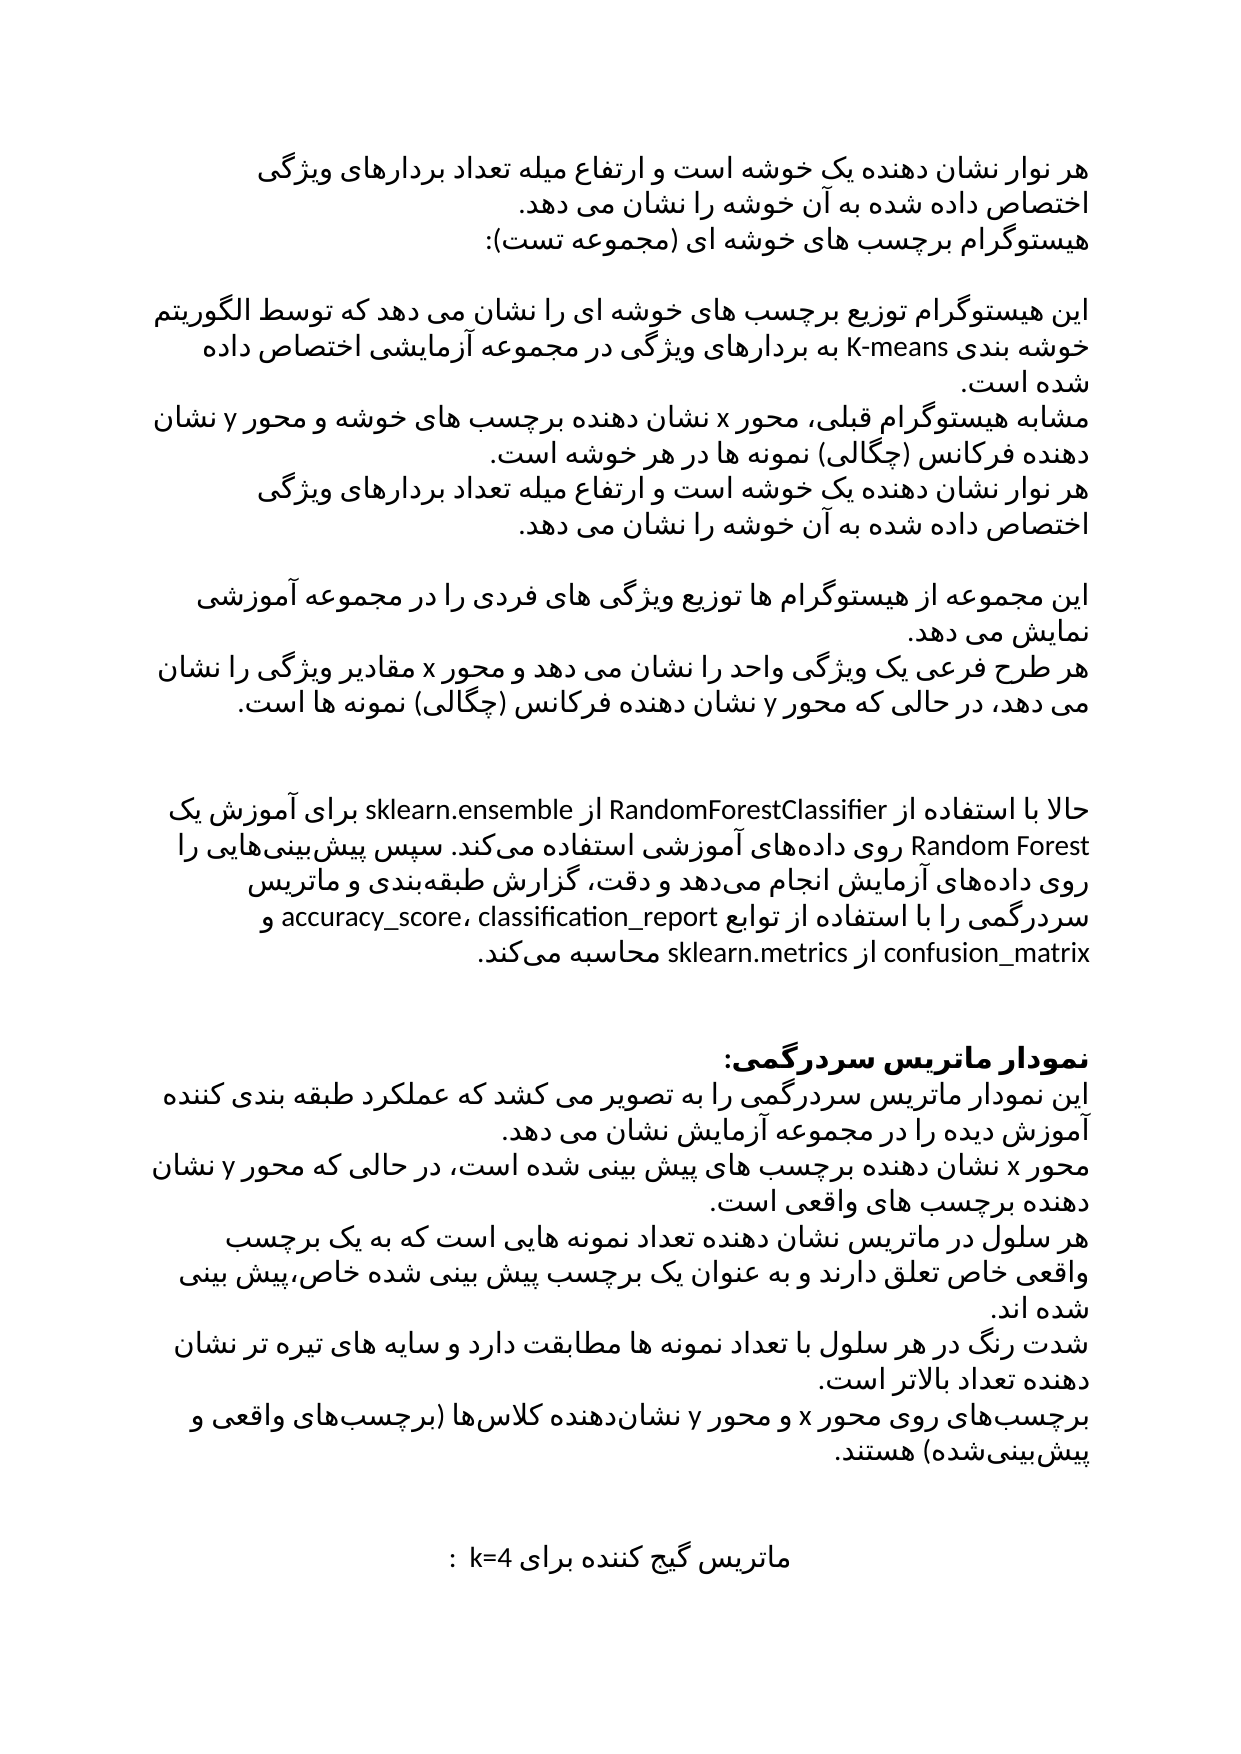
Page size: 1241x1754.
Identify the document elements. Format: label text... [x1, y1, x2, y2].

text این مجموعه از هیستوگرام ها توزیع ویژگی های فردی را در مجموعه آموزشی نمایش می دهد. [150, 577, 1090, 649]
text ماتریس گیج کننده برای k=4 : [150, 1539, 1090, 1575]
text محور x نشان دهنده برچسب های پیش بینی شده است، در حالی که محور y نشان دهنده برچسب های واقعی است. [150, 1147, 1090, 1219]
text مشابه هیستوگرام قبلی، محور x نشان دهنده برچسب های خوشه و محور y نشان دهنده فرکانس (چگالی) نمونه ها در هر خوشه است. [150, 399, 1090, 471]
text هر نوار نشان دهنده یک خوشه است و ارتفاع میله تعداد بردارهای ویژگی اختصاص داده شده به آن خوشه را نشان می دهد. [150, 471, 1090, 542]
text حالا با استفاده از RandomForestClassifier از sklearn.ensemble برای آموزش یک Random Forest روی داده‌های آموزشی استفاده می‌کند. سپس پیش‌بینی‌هایی را روی داده‌های آزمایش انجام می‌دهد و دقت، گزارش طبقه‌بندی و ماتریس سردرگمی را با استفاده از توابع accuracy_score، classification_report و confusion_matrix از sklearn.metrics محاسبه می‌کند. [150, 791, 1090, 969]
text هر طرح فرعی یک ویژگی واحد را نشان می دهد و محور x مقادیر ویژگی را نشان می دهد، در حالی که محور y نشان دهنده فرکانس (چگالی) نمونه ها است. [150, 649, 1090, 720]
text هر نوار نشان دهنده یک خوشه است و ارتفاع میله تعداد بردارهای ویژگی اختصاص داده شده به آن خوشه را نشان می دهد. [150, 150, 1090, 221]
text هیستوگرام برچسب های خوشه ای (مجموعه تست): [150, 221, 1090, 257]
text شدت رنگ در هر سلول با تعداد نمونه ها مطابقت دارد و سایه های تیره تر نشان دهنده تعداد بالاتر است. [150, 1326, 1090, 1397]
text هر سلول در ماتریس نشان دهنده تعداد نمونه هایی است که به یک برچسب واقعی خاص تعلق دارند و به عنوان یک برچسب پیش بینی شده خاص،پیش بینی شده اند. [150, 1219, 1090, 1326]
text این نمودار ماتریس سردرگمی را به تصویر می کشد که عملکرد طبقه بندی کننده آموزش دیده را در مجموعه آزمایش نشان می دهد. [150, 1076, 1090, 1147]
text برچسب‌های روی محور x و محور y نشان‌دهنده کلاس‌ها (برچسب‌های واقعی و پیش‌بینی‌شده) هستند. [150, 1397, 1090, 1468]
text این هیستوگرام توزیع برچسب های خوشه ای را نشان می دهد که توسط الگوریتم خوشه بندی K-means به بردارهای ویژگی در مجموعه آزمایشی اختصاص داده شده است. [150, 292, 1090, 399]
text نمودار ماتریس سردرگمی: [150, 1041, 1090, 1076]
